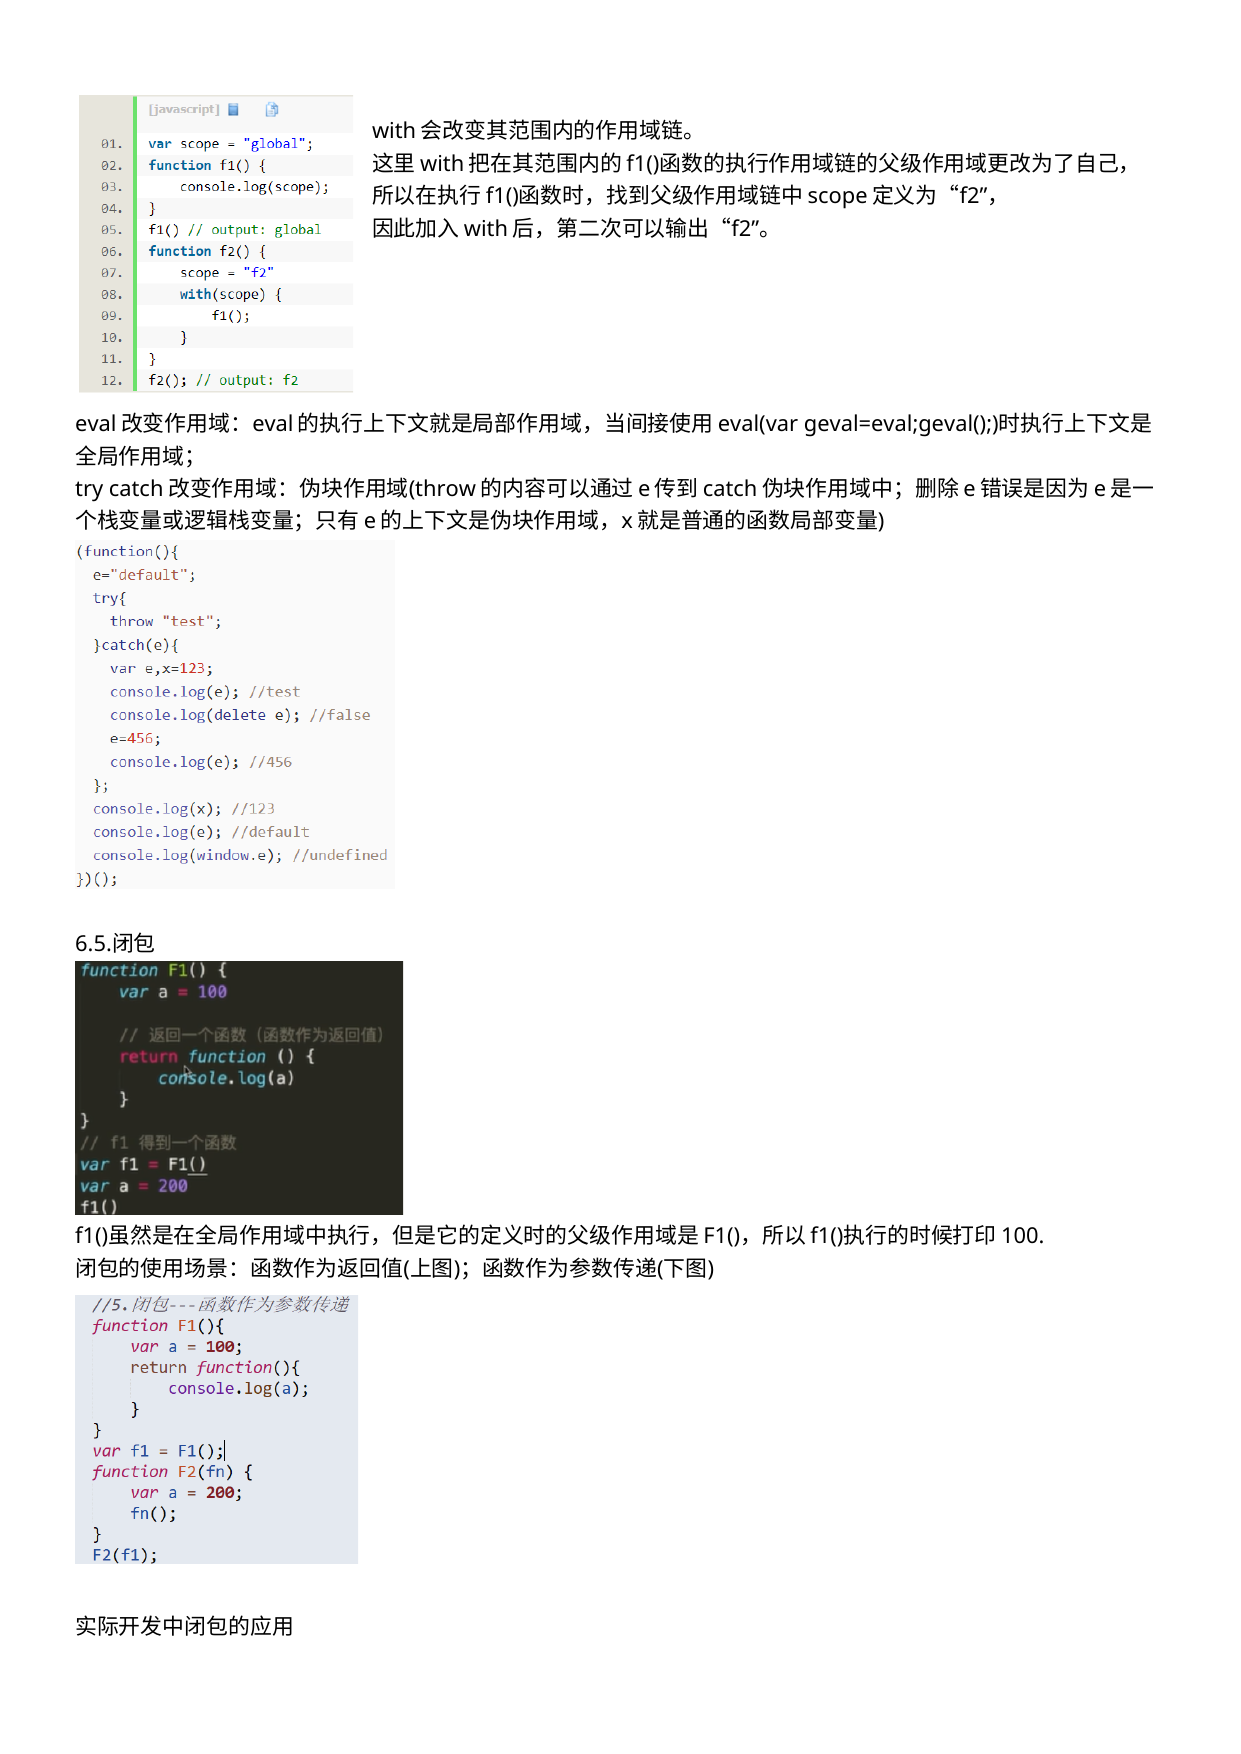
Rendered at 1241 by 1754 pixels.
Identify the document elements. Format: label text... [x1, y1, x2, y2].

text f1()虽然是在全局作用域中执行，但是它的定义时的父级作用域是F1()，所以f1()执行的时候打印100. [75, 1218, 1165, 1251]
text with会改变其范围内的作用域链。 [354, 113, 1165, 146]
text 闭包的使用场景：函数作为返回值(上图)；函数作为参数传递(下图) [75, 1251, 1165, 1283]
text 因此加入with后，第二次可以输出“f2”。 [354, 211, 1165, 243]
text eval改变作用域：eval的执行上下文就是局部作用域，当间接使用eval(var geval=eval;geval();)时执行上下文是全局作用域； [75, 406, 1165, 471]
picture [75, 961, 404, 1215]
picture [75, 1295, 359, 1564]
text 这里with把在其范围内的f1()函数的执行作用域链的父级作用域更改为了自己， [354, 146, 1165, 178]
text 6.5.闭包 [75, 926, 1165, 958]
text 所以在执行f1()函数时，找到父级作用域链中scope定义为“f2”， [354, 178, 1165, 211]
picture [75, 540, 395, 889]
text 实际开发中闭包的应用 [75, 1608, 1165, 1641]
text try catch改变作用域：伪块作用域(throw的内容可以通过e传到catch伪块作用域中；删除e错误是因为e是一个栈变量或逻辑栈变量；只有e的上下文是伪块作用域，x就是普通的函数局部变量) [75, 471, 1165, 536]
picture [75, 93, 354, 393]
